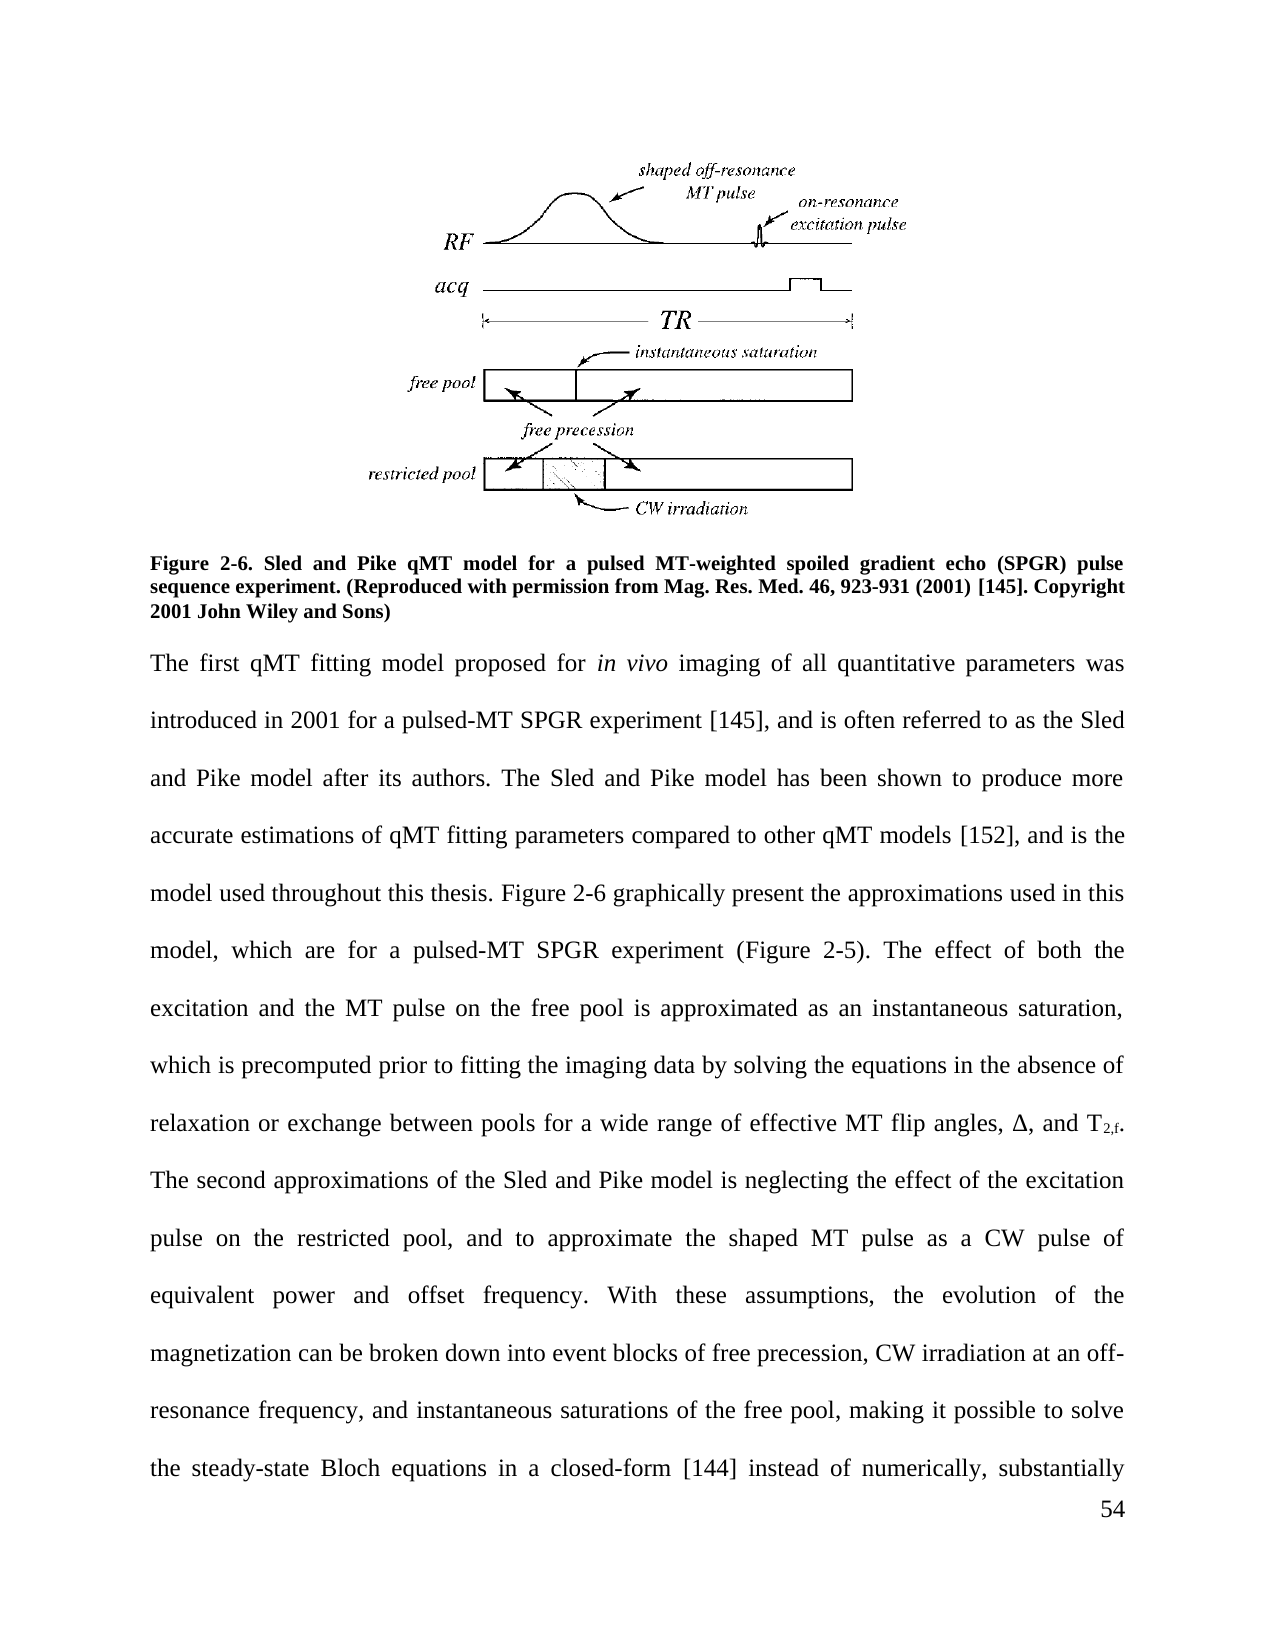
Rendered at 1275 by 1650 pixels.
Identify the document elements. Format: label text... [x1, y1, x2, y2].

picture [364, 150, 911, 526]
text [150, 648, 1125, 1481]
text Figure 2-6. Sled and Pike qMT model for a pulsed MT-weighted spoiled gradient echo (SPGR) pulse sequence experiment. (Reproduced with permission from Mag. Res. Med. 46, 923-931 (2001) [145]. Copyright 2001 John Wiley and Sons) [150, 550, 1125, 623]
